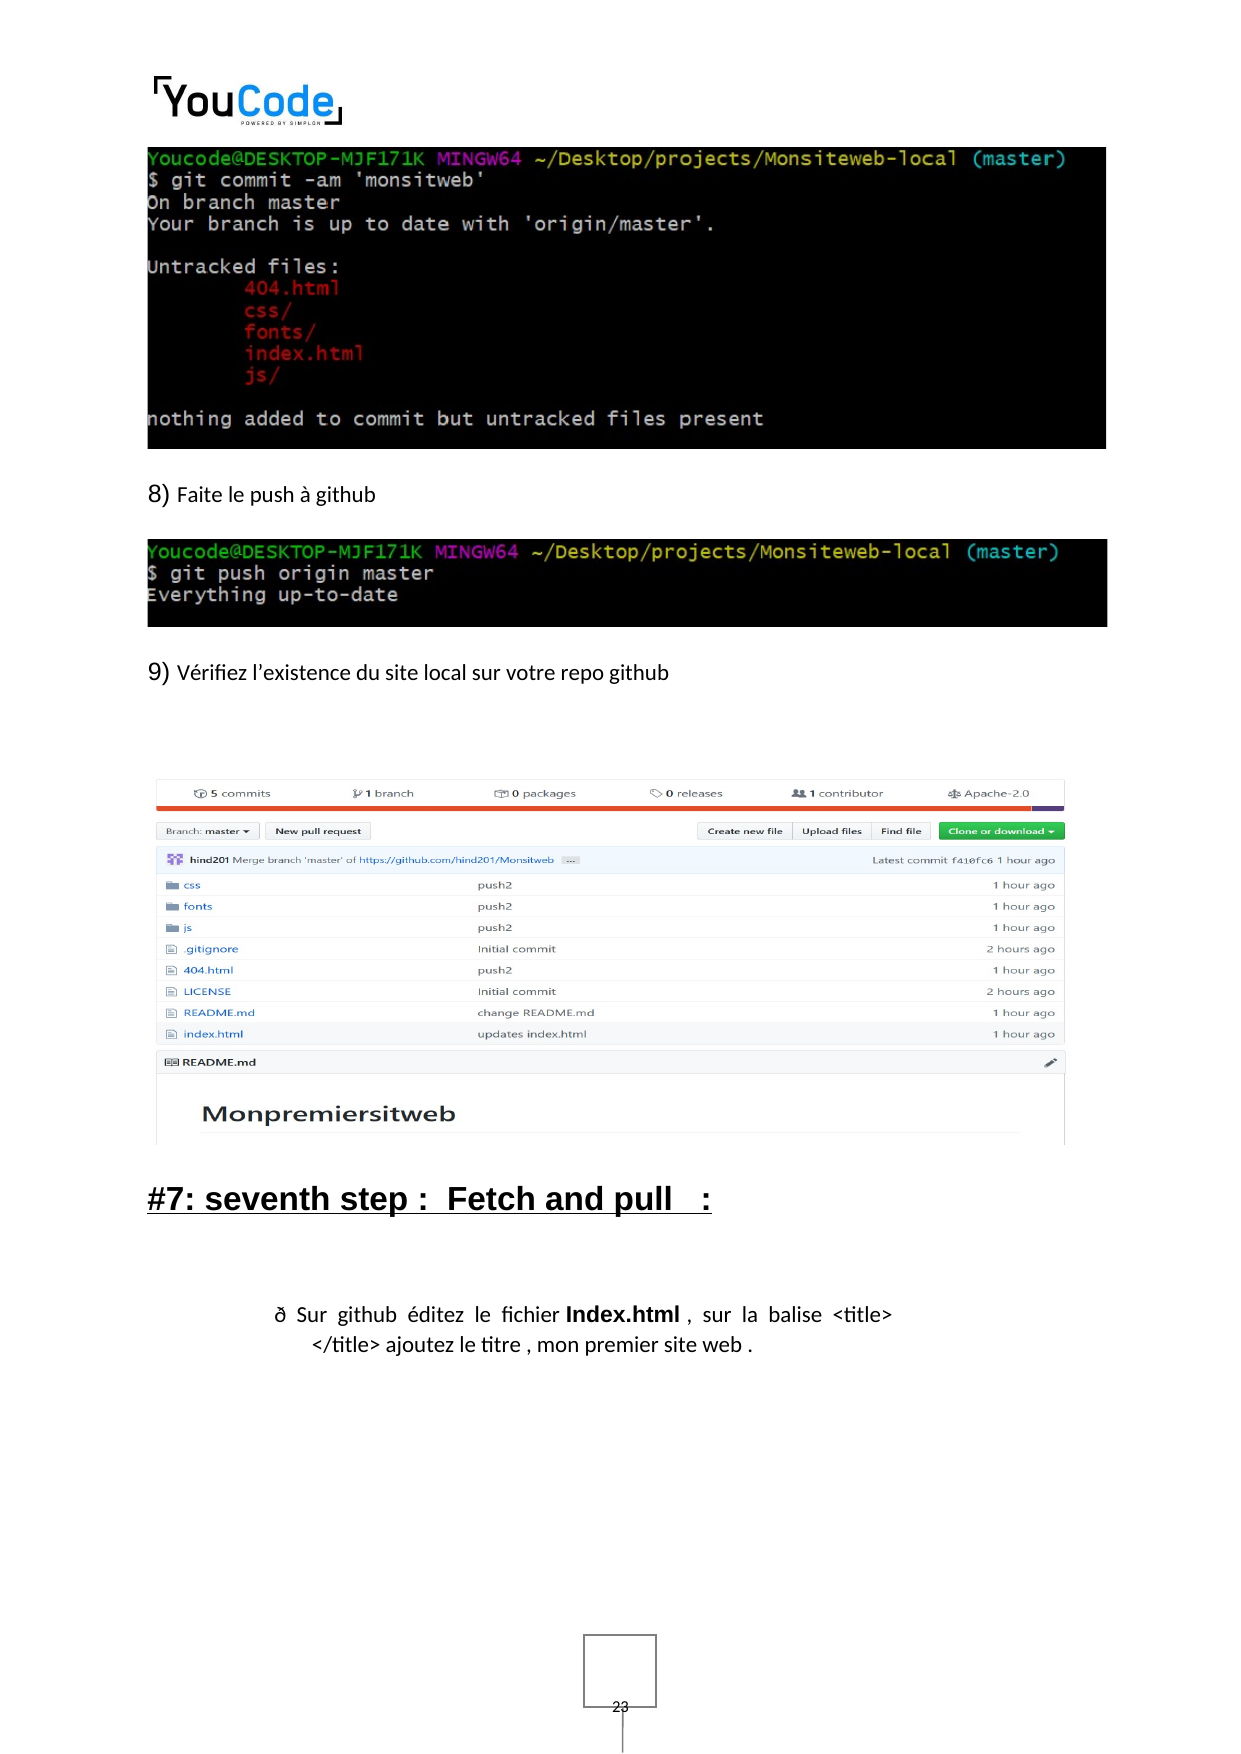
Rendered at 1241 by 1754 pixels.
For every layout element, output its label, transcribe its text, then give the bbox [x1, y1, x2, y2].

text ð Sur github éditez le fichier Index.html , sur la balise <title> </title> ajoutez le titre , mon premier site web . [274, 1300, 956, 1358]
picture [147, 777, 1114, 1145]
picture [147, 73, 349, 128]
picture [147, 147, 1107, 449]
picture [147, 539, 1108, 627]
text #7: seventh step : Fetch and pull : [147, 1179, 987, 1218]
list Vérifiez l’existence du site local sur votre repo github [148, 657, 956, 687]
list Faite le push à github [148, 479, 956, 508]
